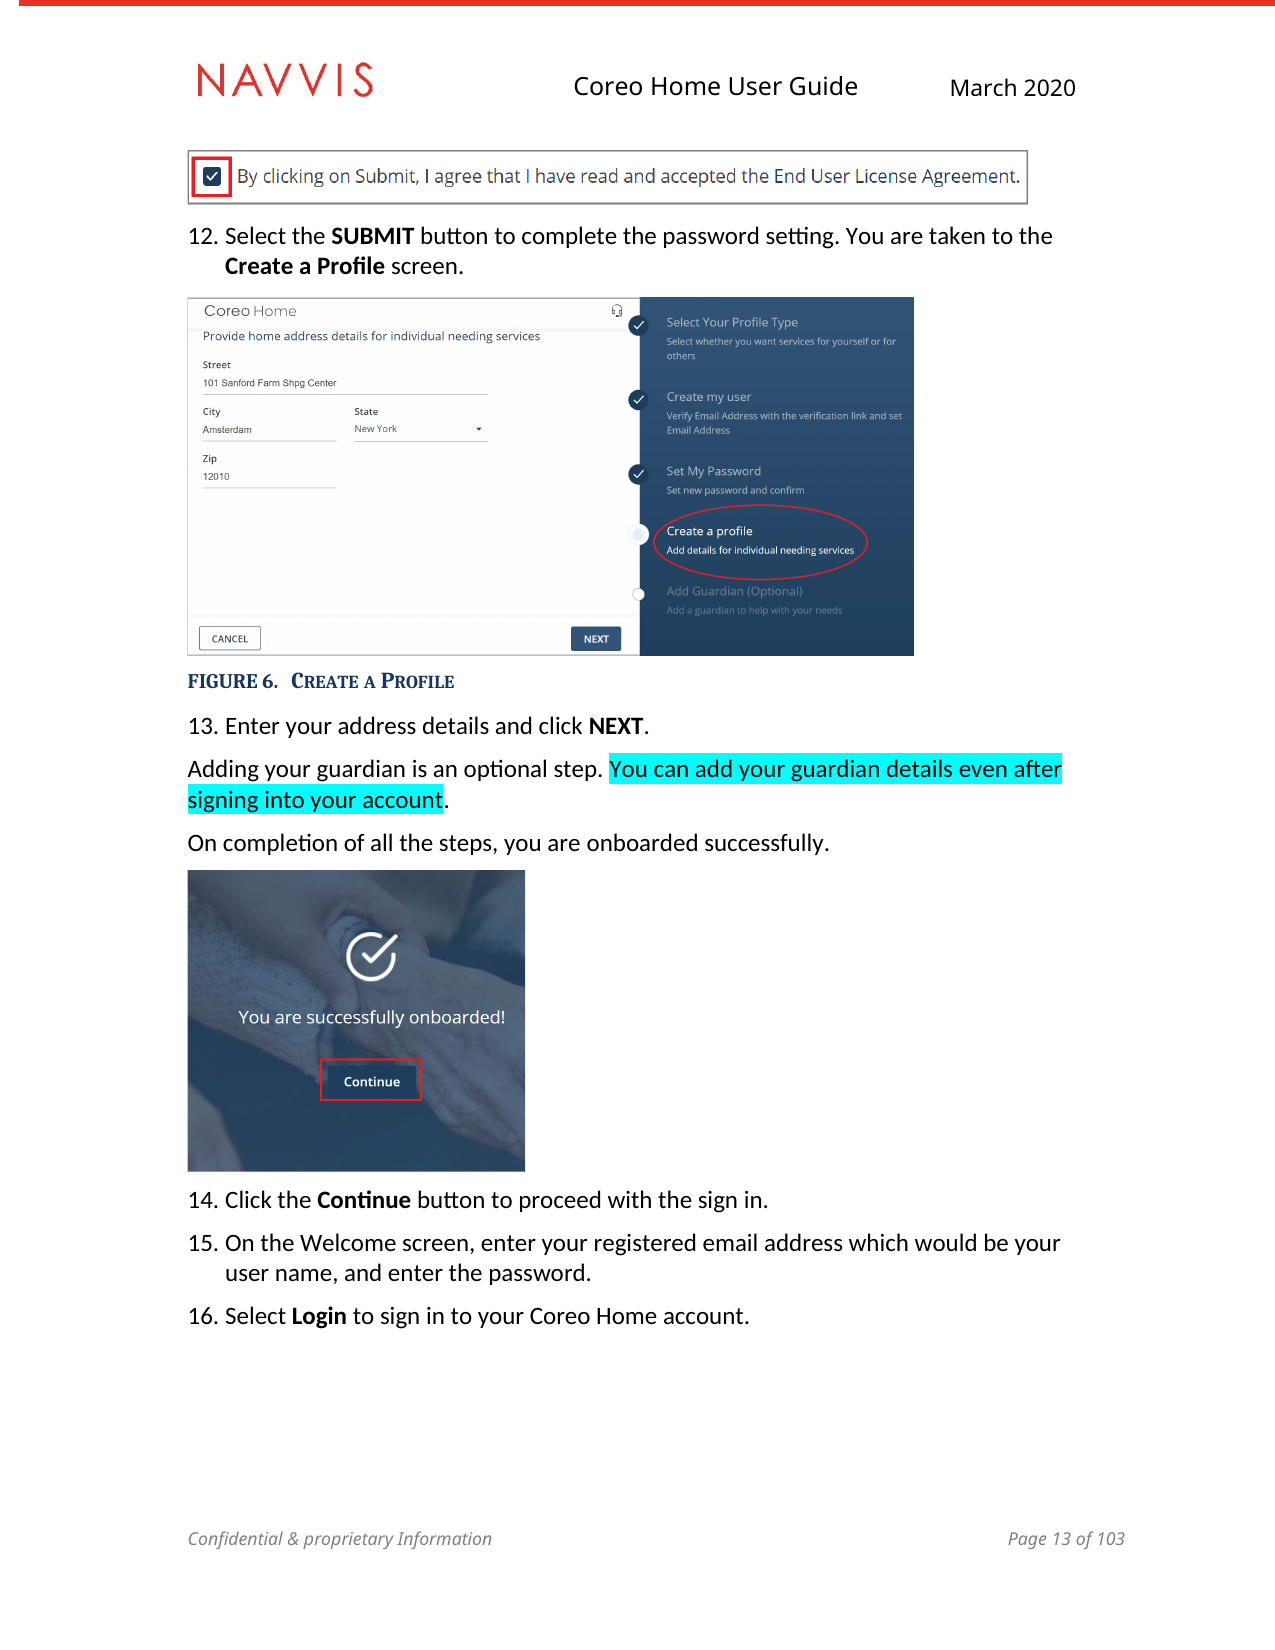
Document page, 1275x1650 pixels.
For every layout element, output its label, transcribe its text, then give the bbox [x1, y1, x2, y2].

list Enter your address details and click NEXT. [187, 710, 1087, 741]
list Select the SUBMIT button to complete the password setting. You are taken to the Create a Profile screen. [187, 220, 1087, 281]
text Adding your guardian is an optional step. You can add your guardian details even after signing into your account. [187, 753, 1087, 814]
text Create a Profile [187, 668, 1087, 694]
list Click the Continue button to proceed with the sign in. [187, 1184, 1087, 1214]
list Select Login to sign in to your Coreo Home account. [187, 1301, 1087, 1331]
picture [187, 297, 914, 656]
text On completion of all the steps, you are onboarded successfully. [187, 827, 1087, 857]
picture [187, 55, 383, 104]
picture [187, 150, 1029, 205]
picture [187, 870, 526, 1172]
list On the Welcome screen, enter your registered email address which would be your user name, and enter the password. [187, 1227, 1087, 1288]
